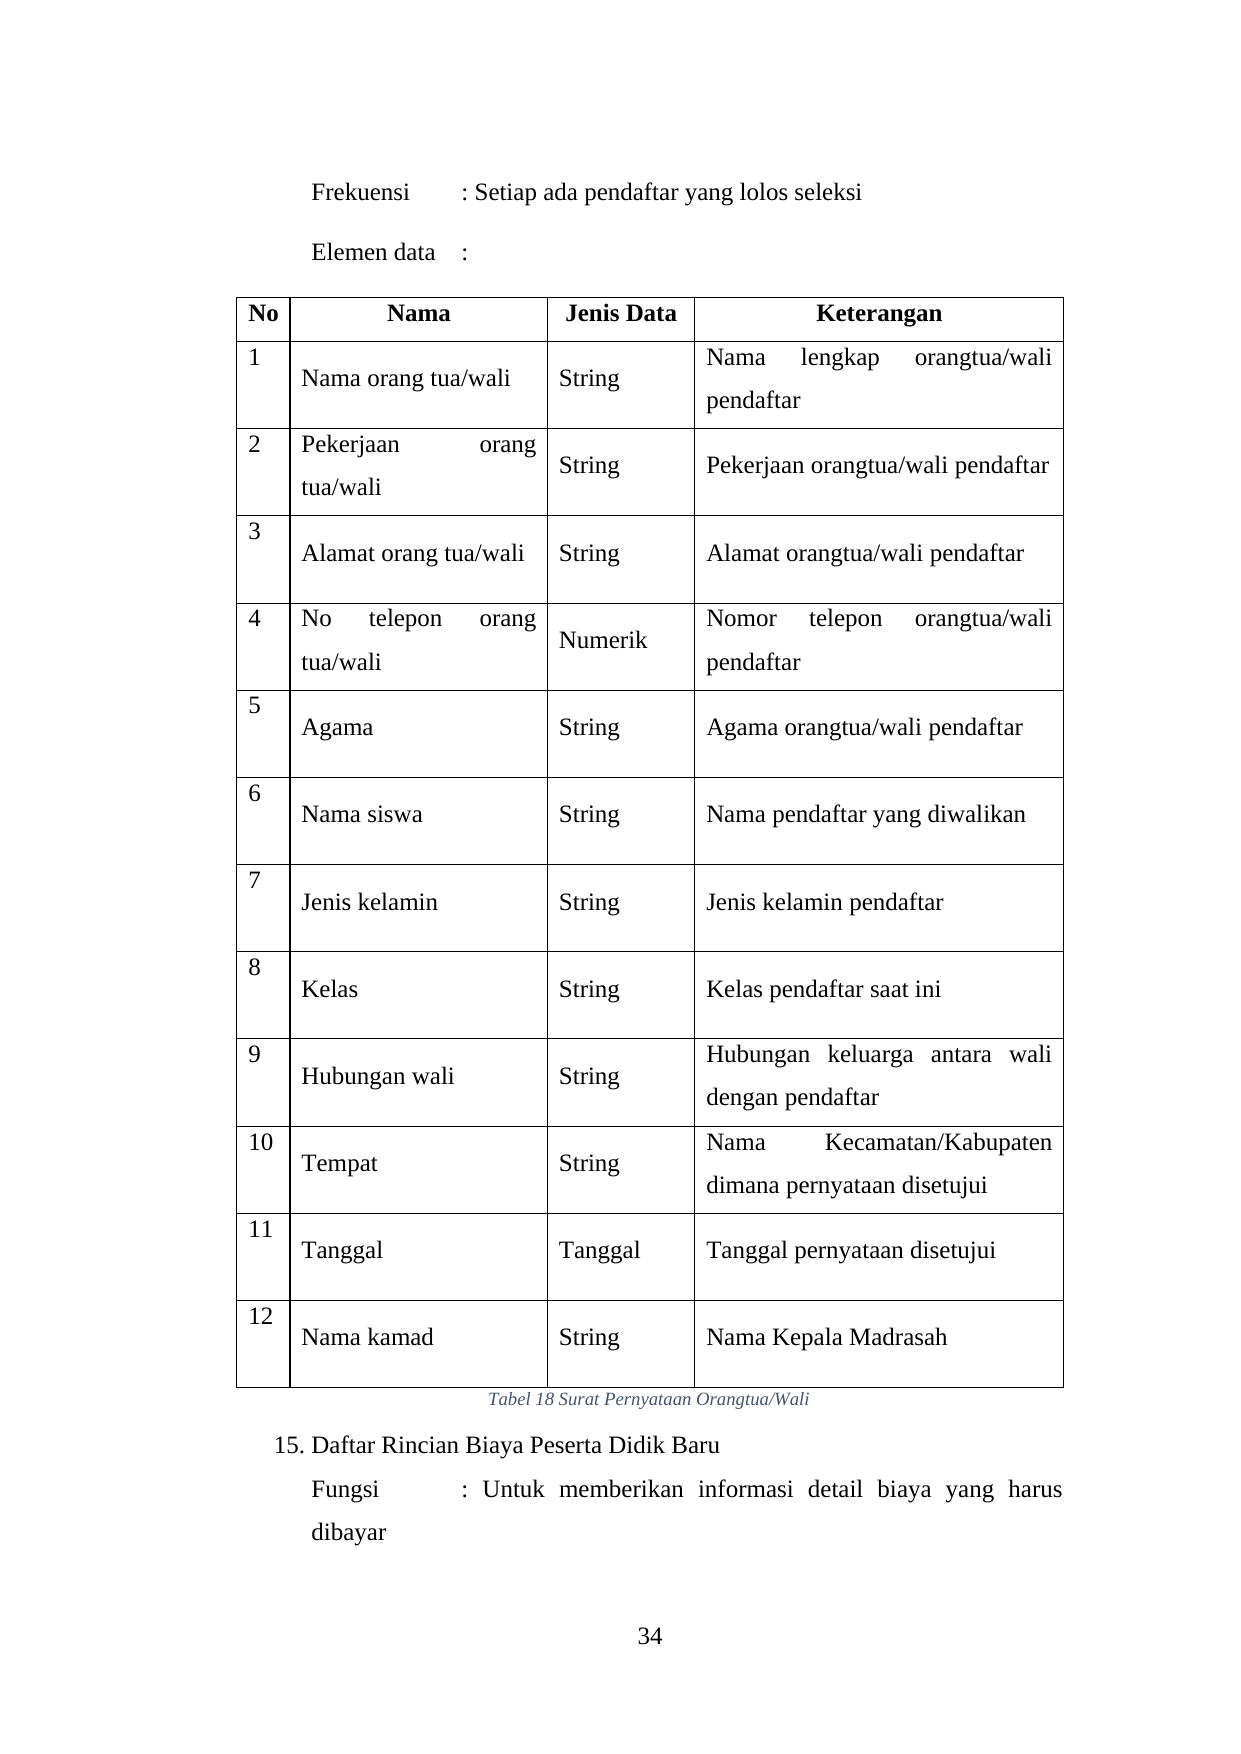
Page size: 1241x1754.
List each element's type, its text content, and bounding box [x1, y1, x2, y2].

table_cell Jenis kelamin pendaftar [695, 865, 1063, 951]
table_cell [237, 865, 289, 951]
table_cell [237, 516, 289, 602]
table_cell String [548, 952, 694, 1038]
table_cell Numerik [548, 604, 694, 689]
table_cell String [548, 865, 694, 951]
table_cell [237, 1214, 289, 1300]
table_cell [237, 778, 289, 864]
table_cell String [548, 1301, 694, 1387]
table_cell Tanggal [548, 1214, 694, 1300]
table_cell Hubungan wali [291, 1039, 547, 1126]
list Fungsi : Untuk memberikan informasi detail biaya yang harus dibayar [311, 1474, 1063, 1546]
table_header Jenis Data [548, 298, 694, 341]
table_cell Nama kamad [291, 1301, 547, 1387]
table_cell [237, 952, 289, 1038]
table_cell Nama orang tua/wali [291, 342, 547, 428]
table_cell Nama Kepala Madrasah [695, 1301, 1063, 1387]
table_cell String [548, 1127, 694, 1213]
table_cell Alamat orangtua/wali pendaftar [695, 516, 1063, 602]
table_cell Tempat [291, 1127, 547, 1213]
table_cell String [548, 1039, 694, 1126]
table_cell String [548, 691, 694, 777]
table_cell [237, 1127, 289, 1213]
table_cell Tanggal [291, 1214, 547, 1300]
table_header Keterangan [695, 298, 1063, 341]
table_cell Agama orangtua/wali pendaftar [695, 691, 1063, 777]
table_header Nama [291, 298, 547, 341]
list Daftar Rincian Biaya Peserta Didik Baru [274, 1431, 1063, 1459]
table_cell [237, 691, 289, 777]
table_header No [237, 298, 289, 341]
text Elemen data : [236, 237, 1063, 266]
text Tabel 18 Surat Pernyataan Orangtua/Wali [236, 1388, 1063, 1410]
table_cell Nama Kecamatan/Kabupaten dimana pernyataan disetujui [695, 1127, 1063, 1213]
table_cell Alamat orang tua/wali [291, 516, 547, 602]
table_cell Nomor telepon orangtua/wali pendaftar [695, 604, 1063, 689]
table_cell [237, 429, 289, 515]
table_cell [237, 604, 289, 689]
table_cell String [548, 778, 694, 864]
table_cell Pekerjaan orangtua/wali pendaftar [695, 429, 1063, 515]
table_cell Nama lengkap orangtua/wali pendaftar [695, 342, 1063, 428]
table_cell Nama siswa [291, 778, 547, 864]
table_cell Hubungan keluarga antara wali dengan pendaftar [695, 1039, 1063, 1126]
table_cell Kelas [291, 952, 547, 1038]
table_cell String [548, 516, 694, 602]
table_cell Nama pendaftar yang diwalikan [695, 778, 1063, 864]
table_cell [237, 1301, 289, 1387]
table_cell String [548, 429, 694, 515]
table_cell [237, 342, 289, 428]
table_cell No telepon orang tua/wali [291, 604, 547, 689]
table_cell Jenis kelamin [291, 865, 547, 951]
table_cell String [548, 342, 694, 428]
table_cell Agama [291, 691, 547, 777]
table_cell [237, 1039, 289, 1126]
table_cell Pekerjaan orang tua/wali [291, 429, 547, 515]
table_cell Tanggal pernyataan disetujui [695, 1214, 1063, 1300]
text Frekuensi : Setiap ada pendaftar yang lolos seleksi [236, 177, 1063, 206]
table_cell Kelas pendaftar saat ini [695, 952, 1063, 1038]
